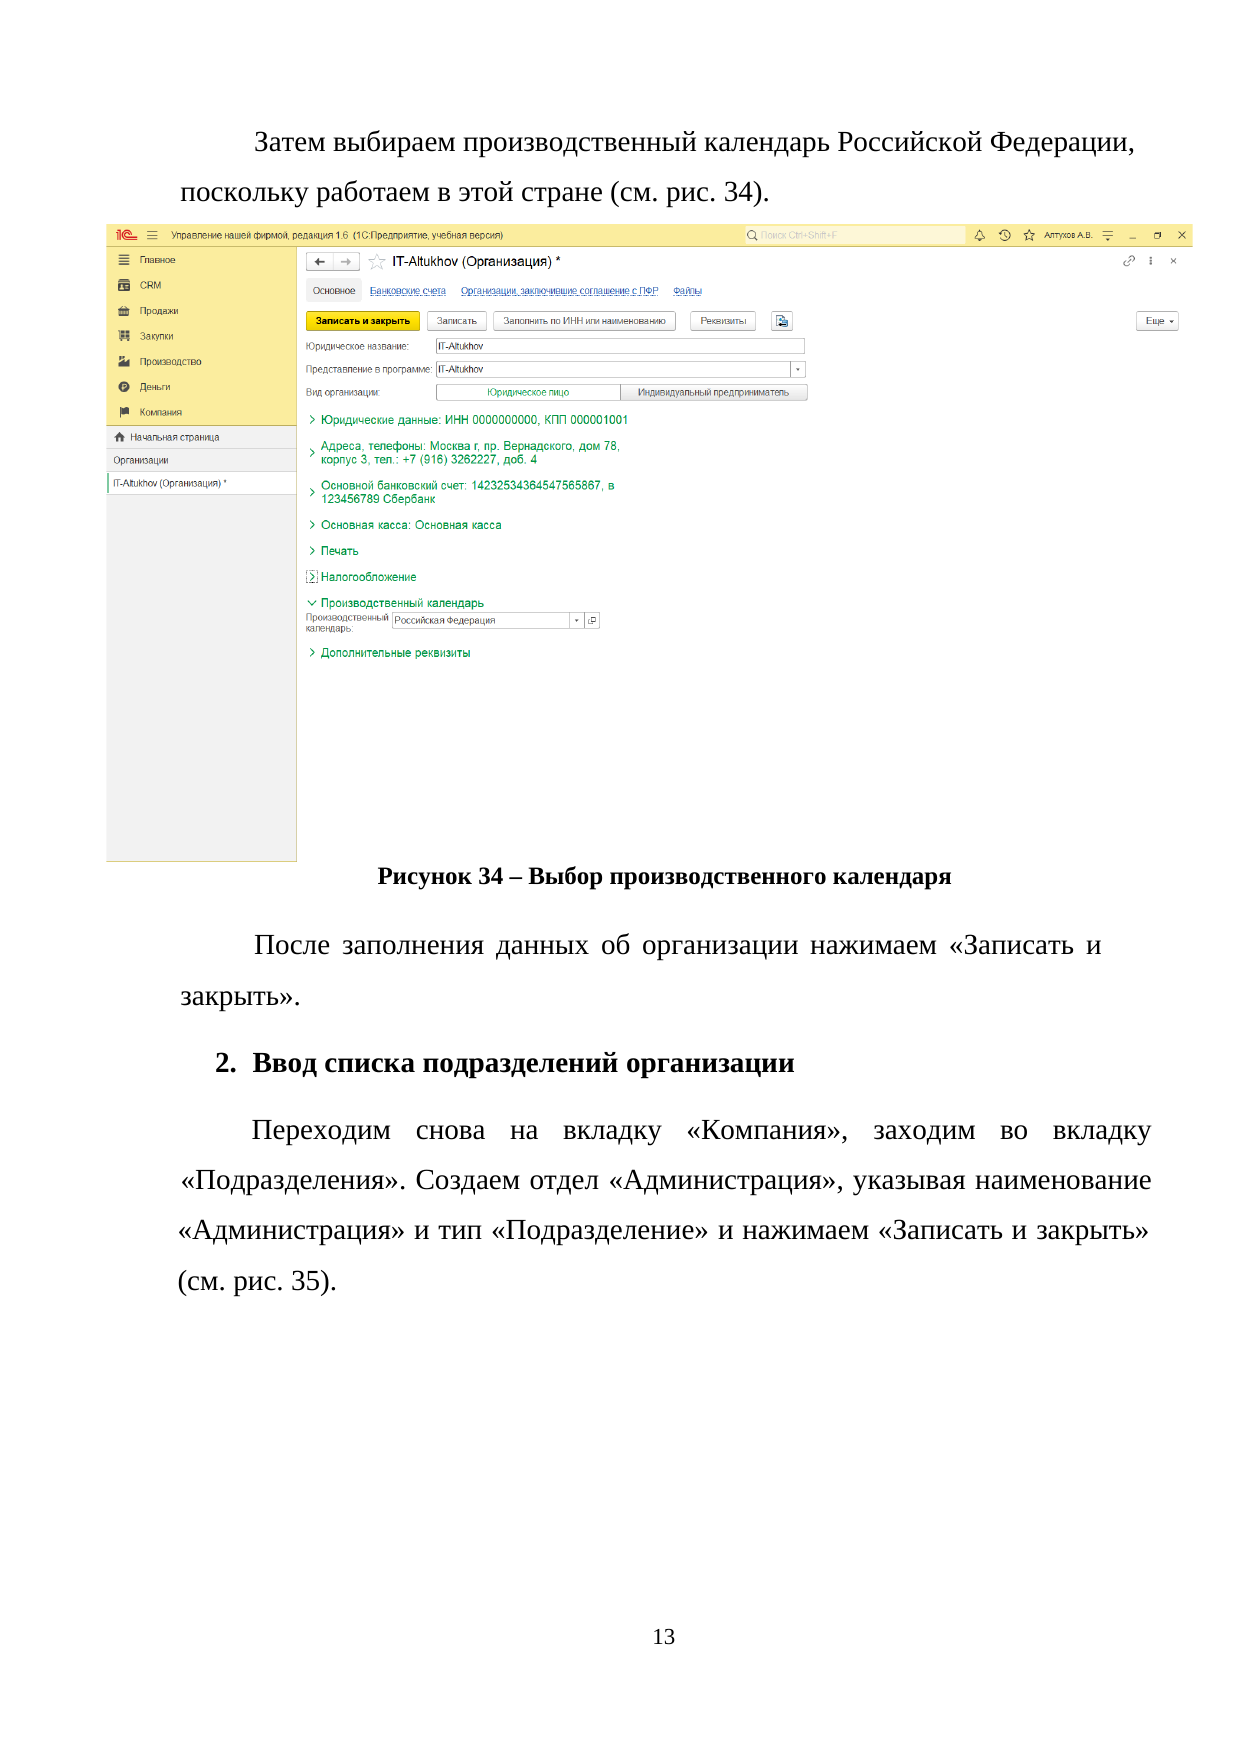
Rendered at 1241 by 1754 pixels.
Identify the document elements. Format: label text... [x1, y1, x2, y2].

text Переходим снова на вкладку «Компания», заходим во вкладку [106, 1112, 1152, 1146]
text «Подразделения». Создаем отдел «Администрация», указывая наименование [106, 1162, 1152, 1196]
picture [106, 224, 1193, 862]
text «Администрация» и тип «Подразделение» и нажимаем «Записать и закрыть» (см. рис. 35). [177, 1212, 1192, 1296]
text После заполнения данных об организации нажимаем «Записать и закрыть». [180, 927, 1152, 1011]
text Рисунок 34 – Выбор производственного календаря [195, 862, 1134, 890]
subtitle Ввод списка подразделений организации [215, 1045, 1192, 1079]
text Затем выбираем производственный календарь Российской Федерации, поскольку работаем в этой стране (см. рис. 34). [180, 124, 1152, 207]
